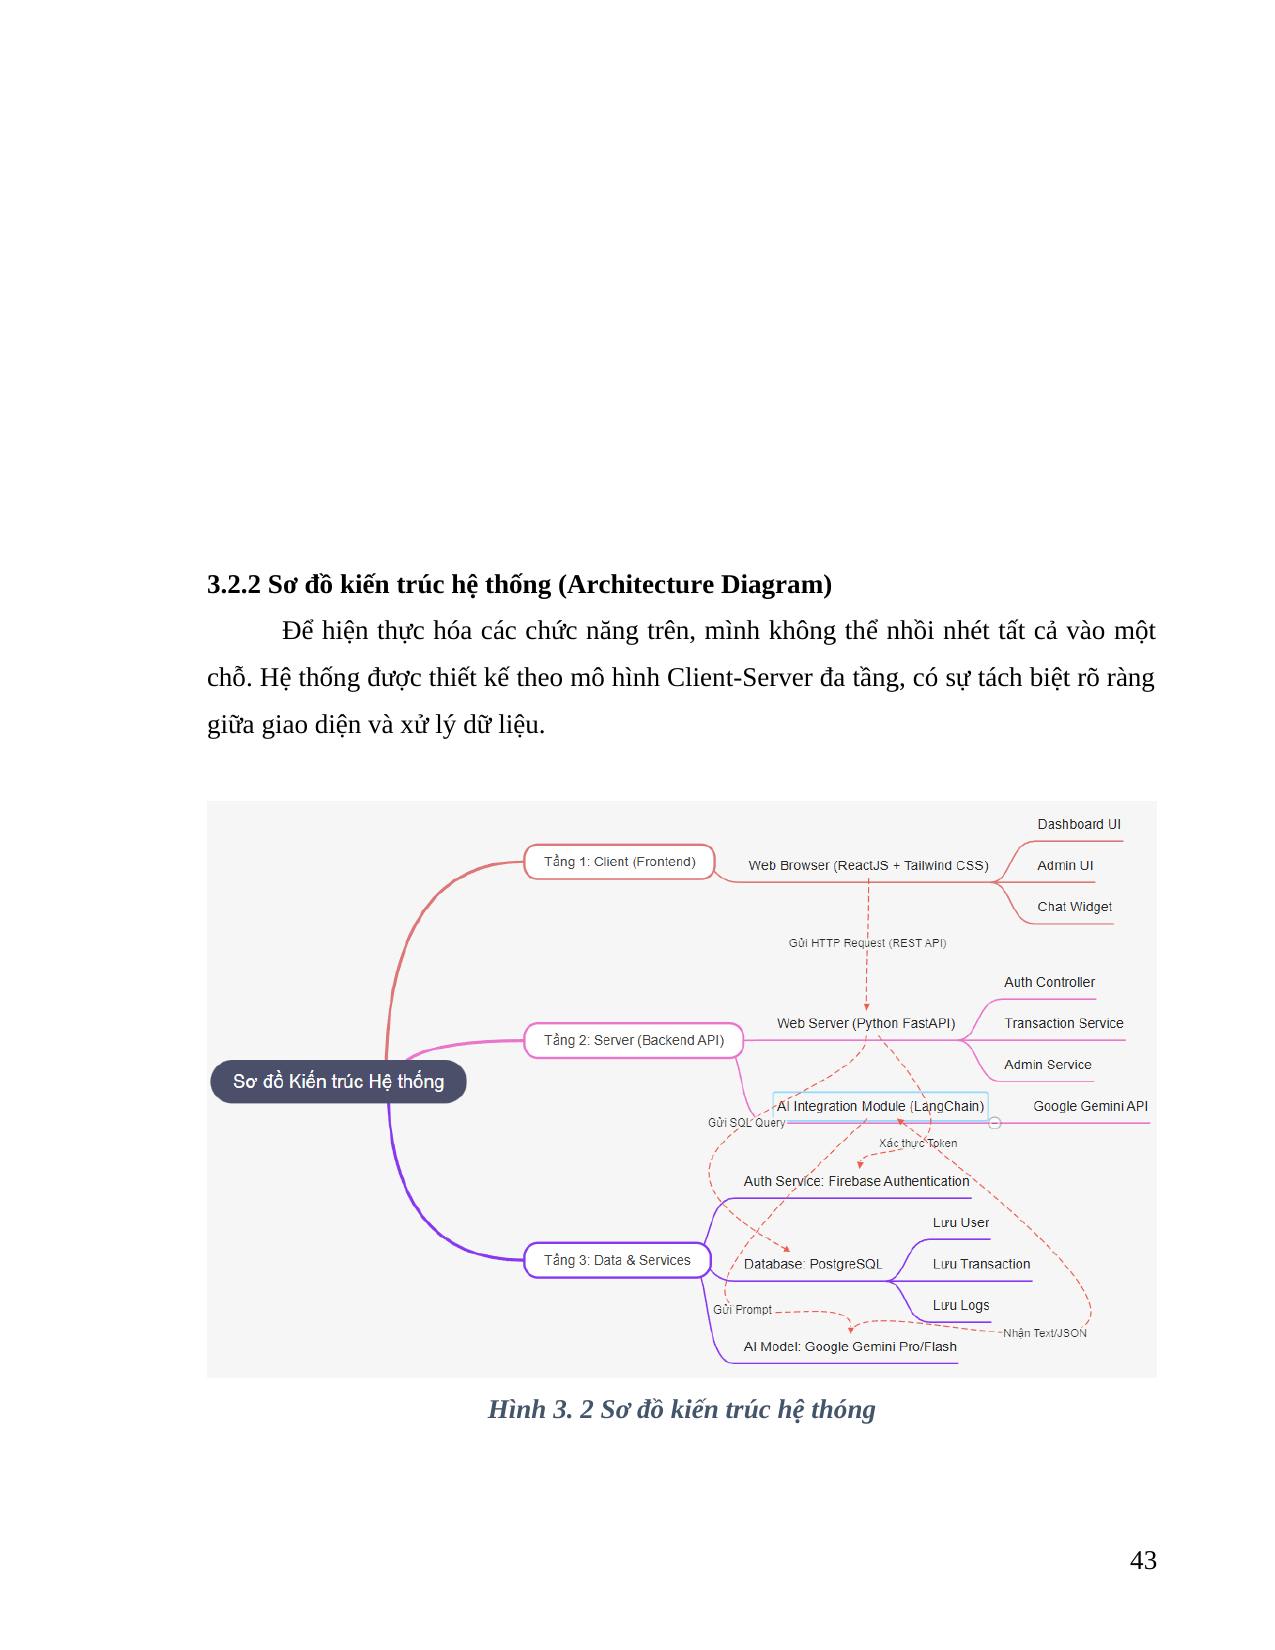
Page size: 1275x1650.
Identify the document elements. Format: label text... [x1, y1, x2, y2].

text 3.2.2 Sơ đồ kiến trúc hệ thống (Architecture Diagram) [207, 568, 1157, 599]
text Để hiện thực hóa các chức năng trên, mình không thể nhồi nhét tất cả vào một chỗ. Hệ thống được thiết kế theo mô hình Client-Server đa tầng, có sự tách biệt rõ ràng giữa giao diện và xử lý dữ liệu. [207, 614, 1157, 739]
text Hình 3. 2 Sơ đồ kiến trúc hệ thóng [207, 1393, 1157, 1424]
picture [206, 801, 1157, 1378]
